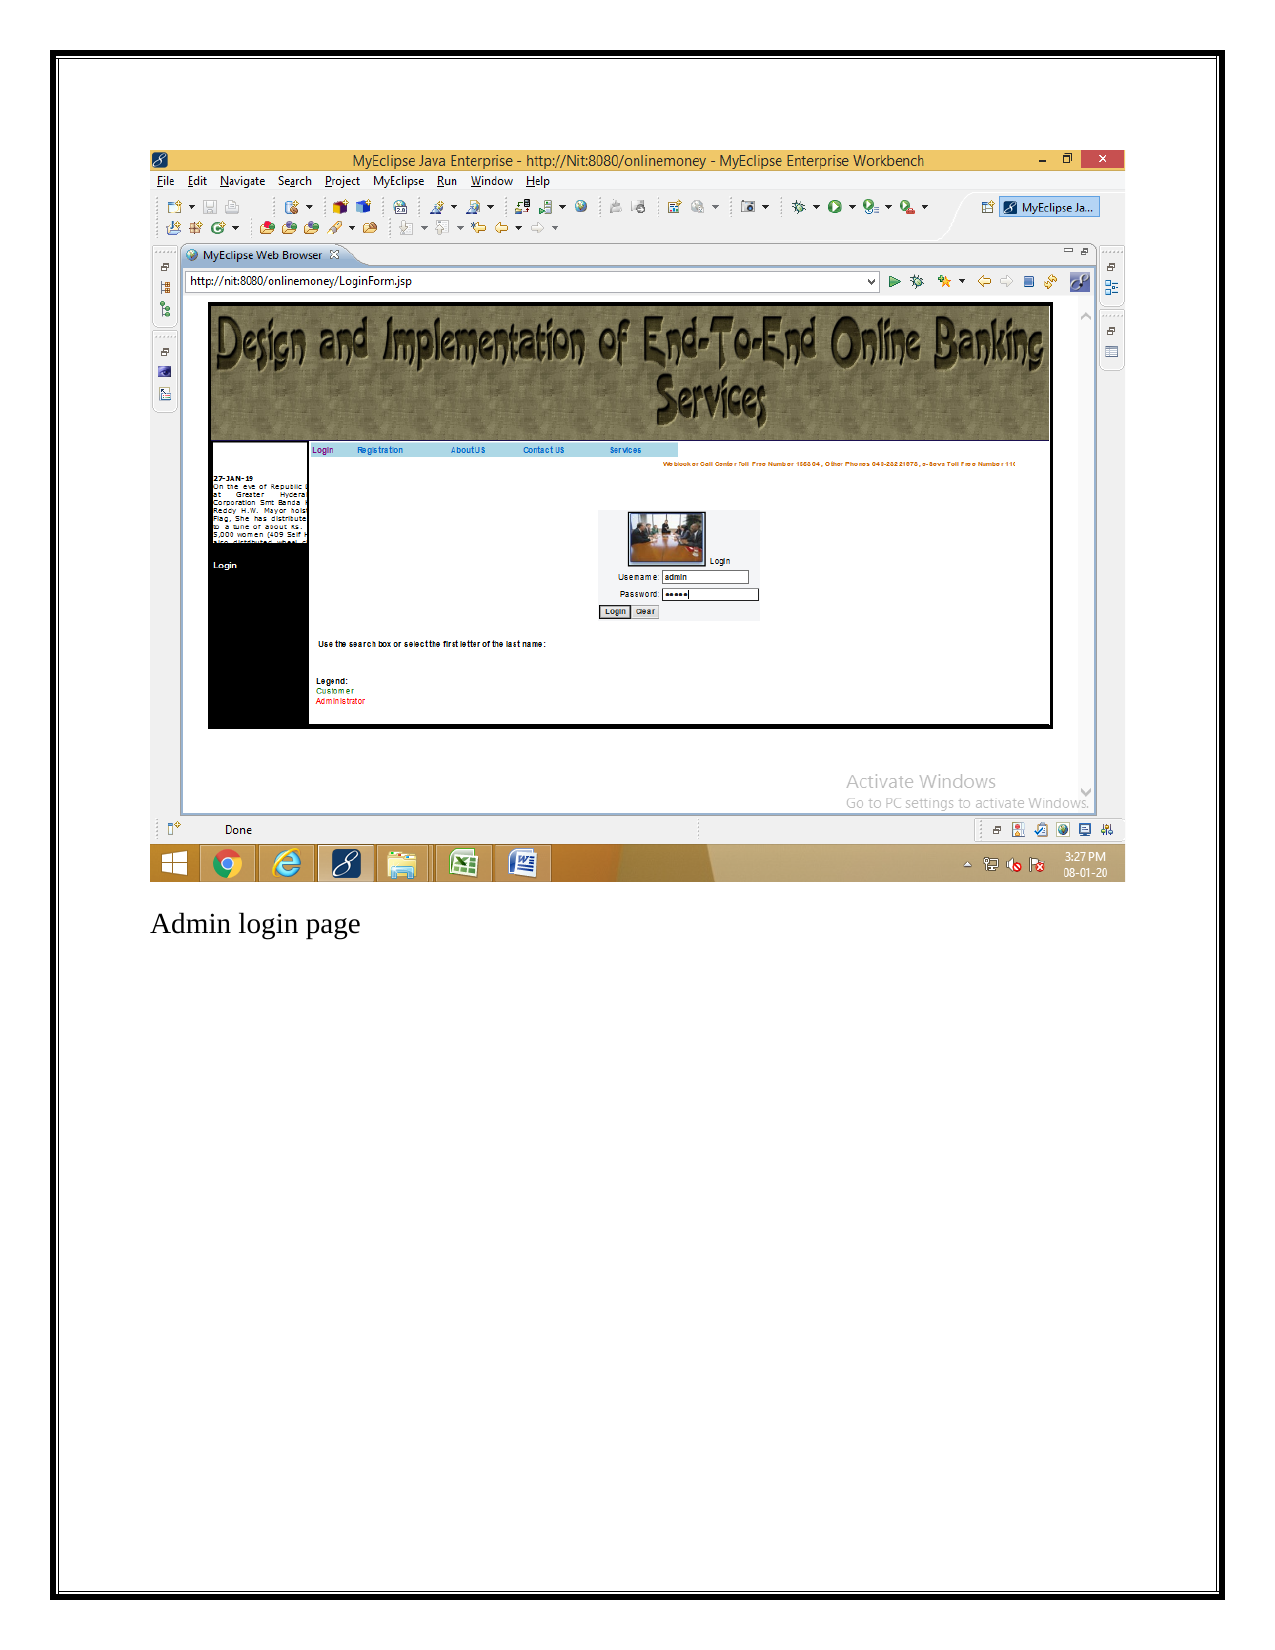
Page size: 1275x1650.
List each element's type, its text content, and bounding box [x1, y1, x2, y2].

text Admin login page [150, 906, 1125, 940]
picture [150, 150, 1125, 882]
